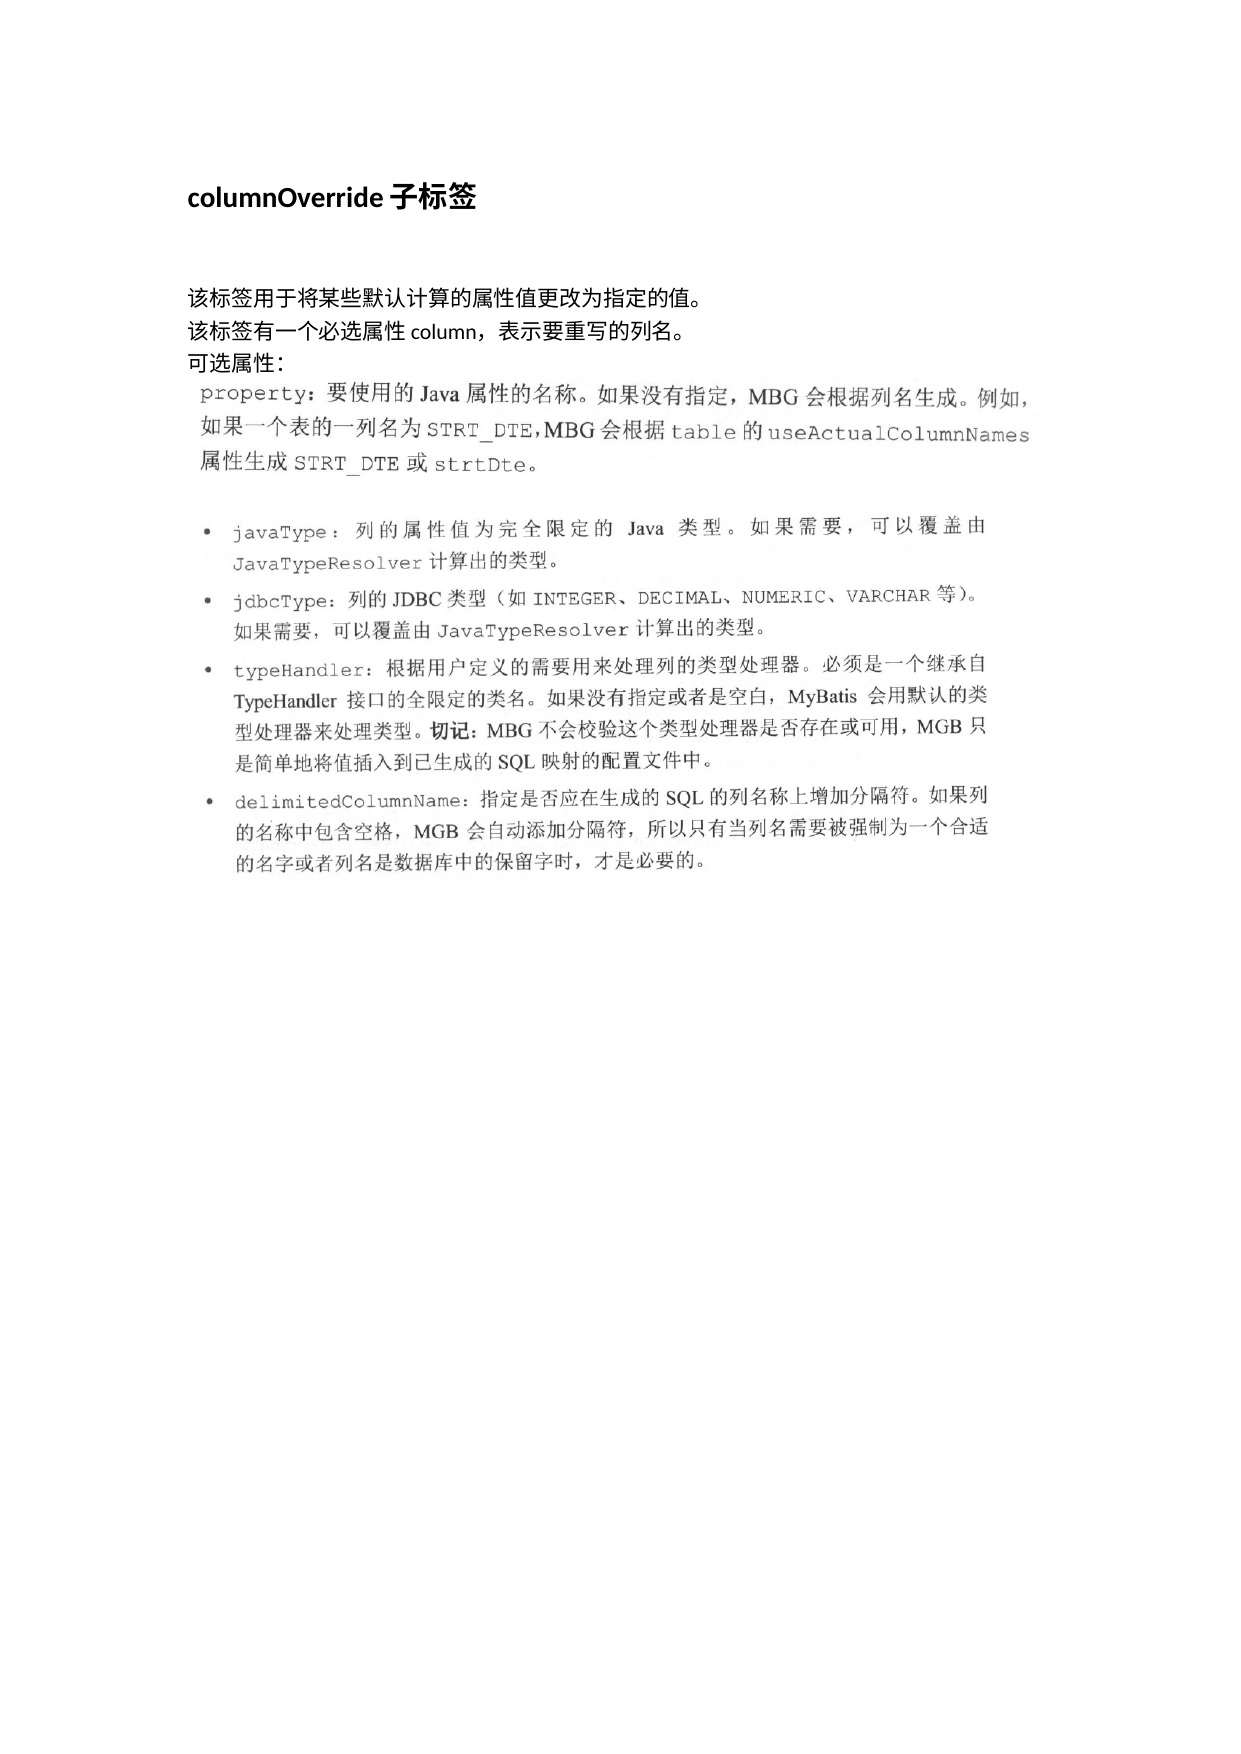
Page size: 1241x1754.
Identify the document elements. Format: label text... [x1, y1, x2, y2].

text 该标签用于将某些默认计算的属性值更改为指定的值。 [187, 281, 1053, 313]
subtitle columnOverride子标签 [187, 162, 1053, 227]
text 可选属性： [187, 346, 1053, 378]
text 该标签有一个必选属性column，表示要重写的列名。 [187, 313, 1053, 346]
picture [187, 378, 1053, 480]
picture [187, 508, 1053, 887]
